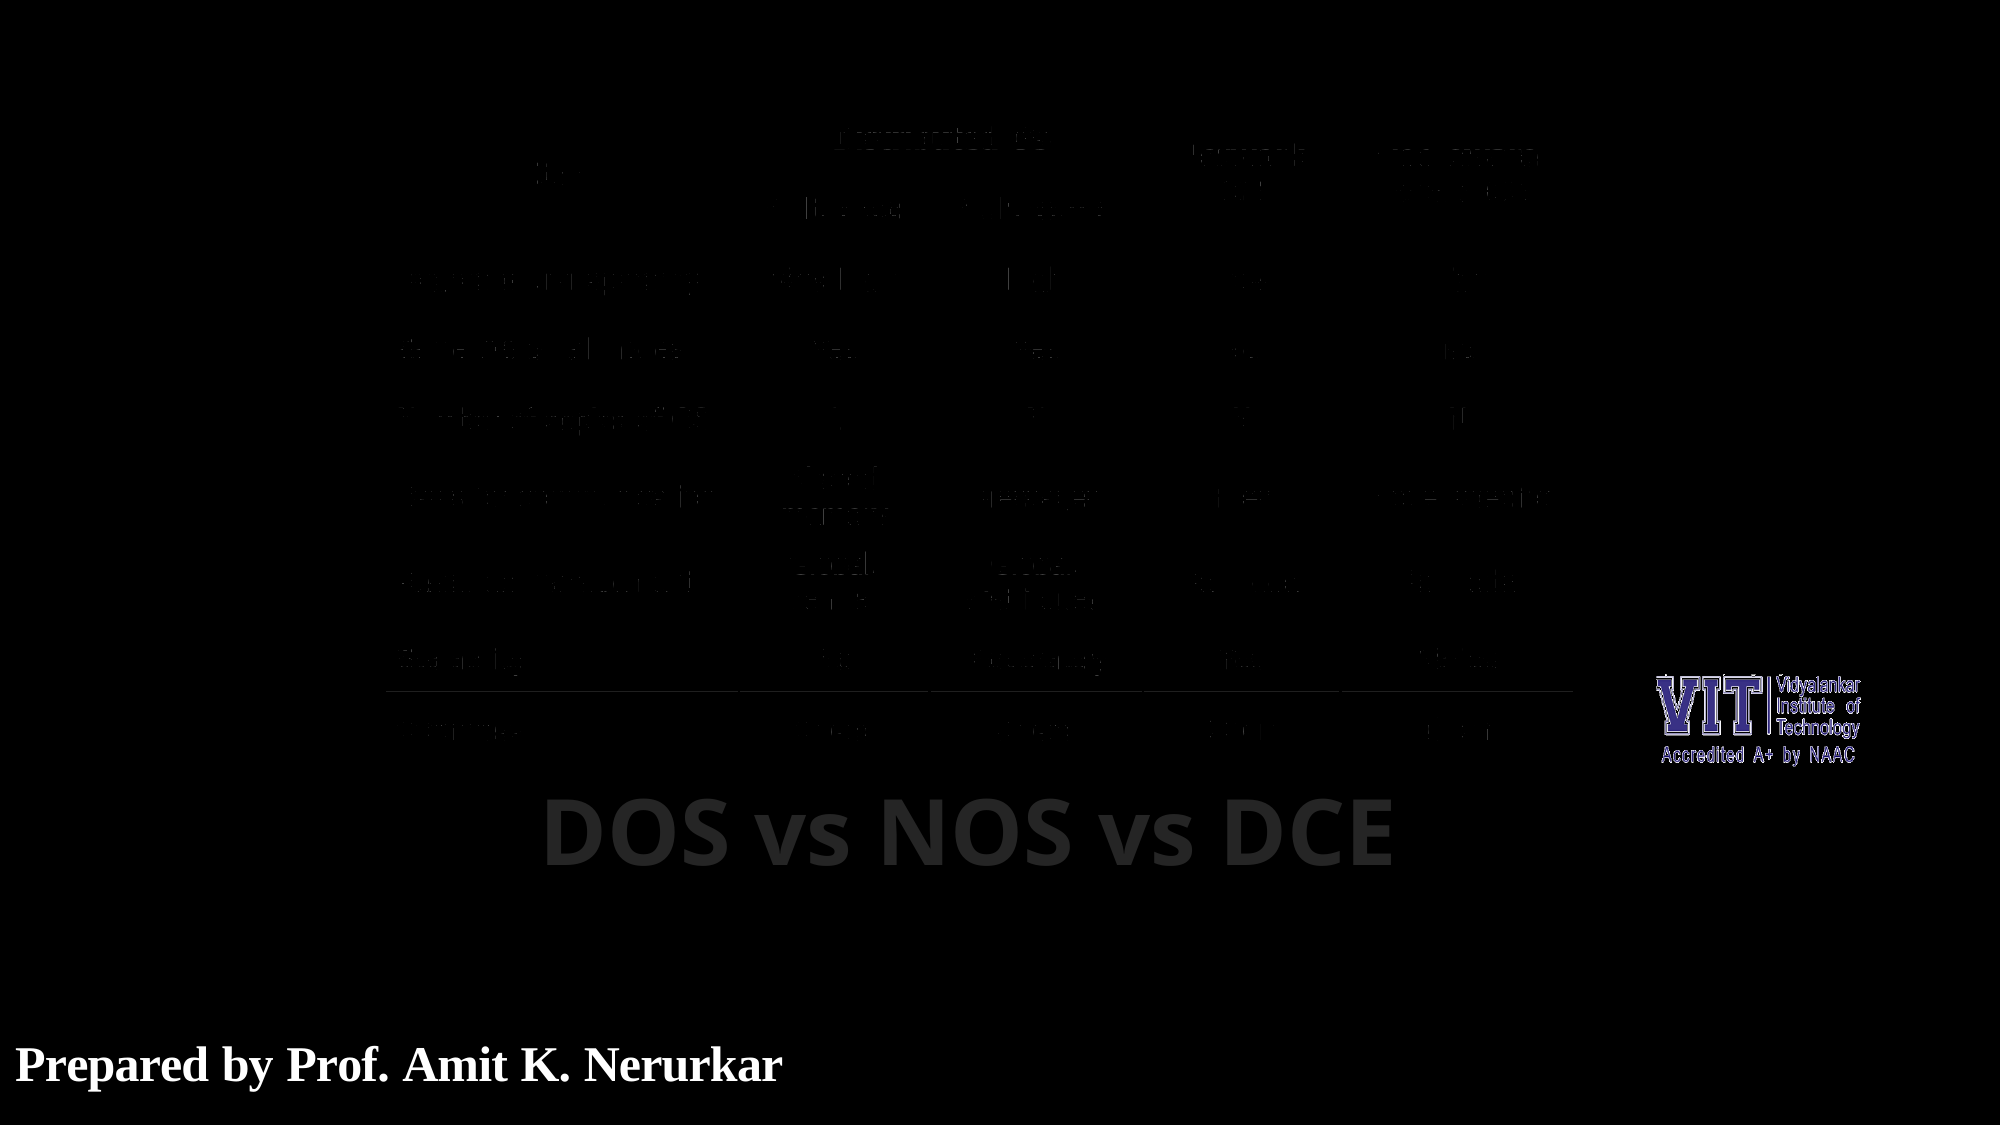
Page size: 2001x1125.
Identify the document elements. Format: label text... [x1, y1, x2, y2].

picture [378, 100, 1580, 767]
text Prepared by Prof. Amit K. Nerurkar [15, 1034, 1882, 1092]
subtitle DOS vs NOS vs DCE [224, 767, 1711, 892]
picture [1656, 674, 1865, 767]
